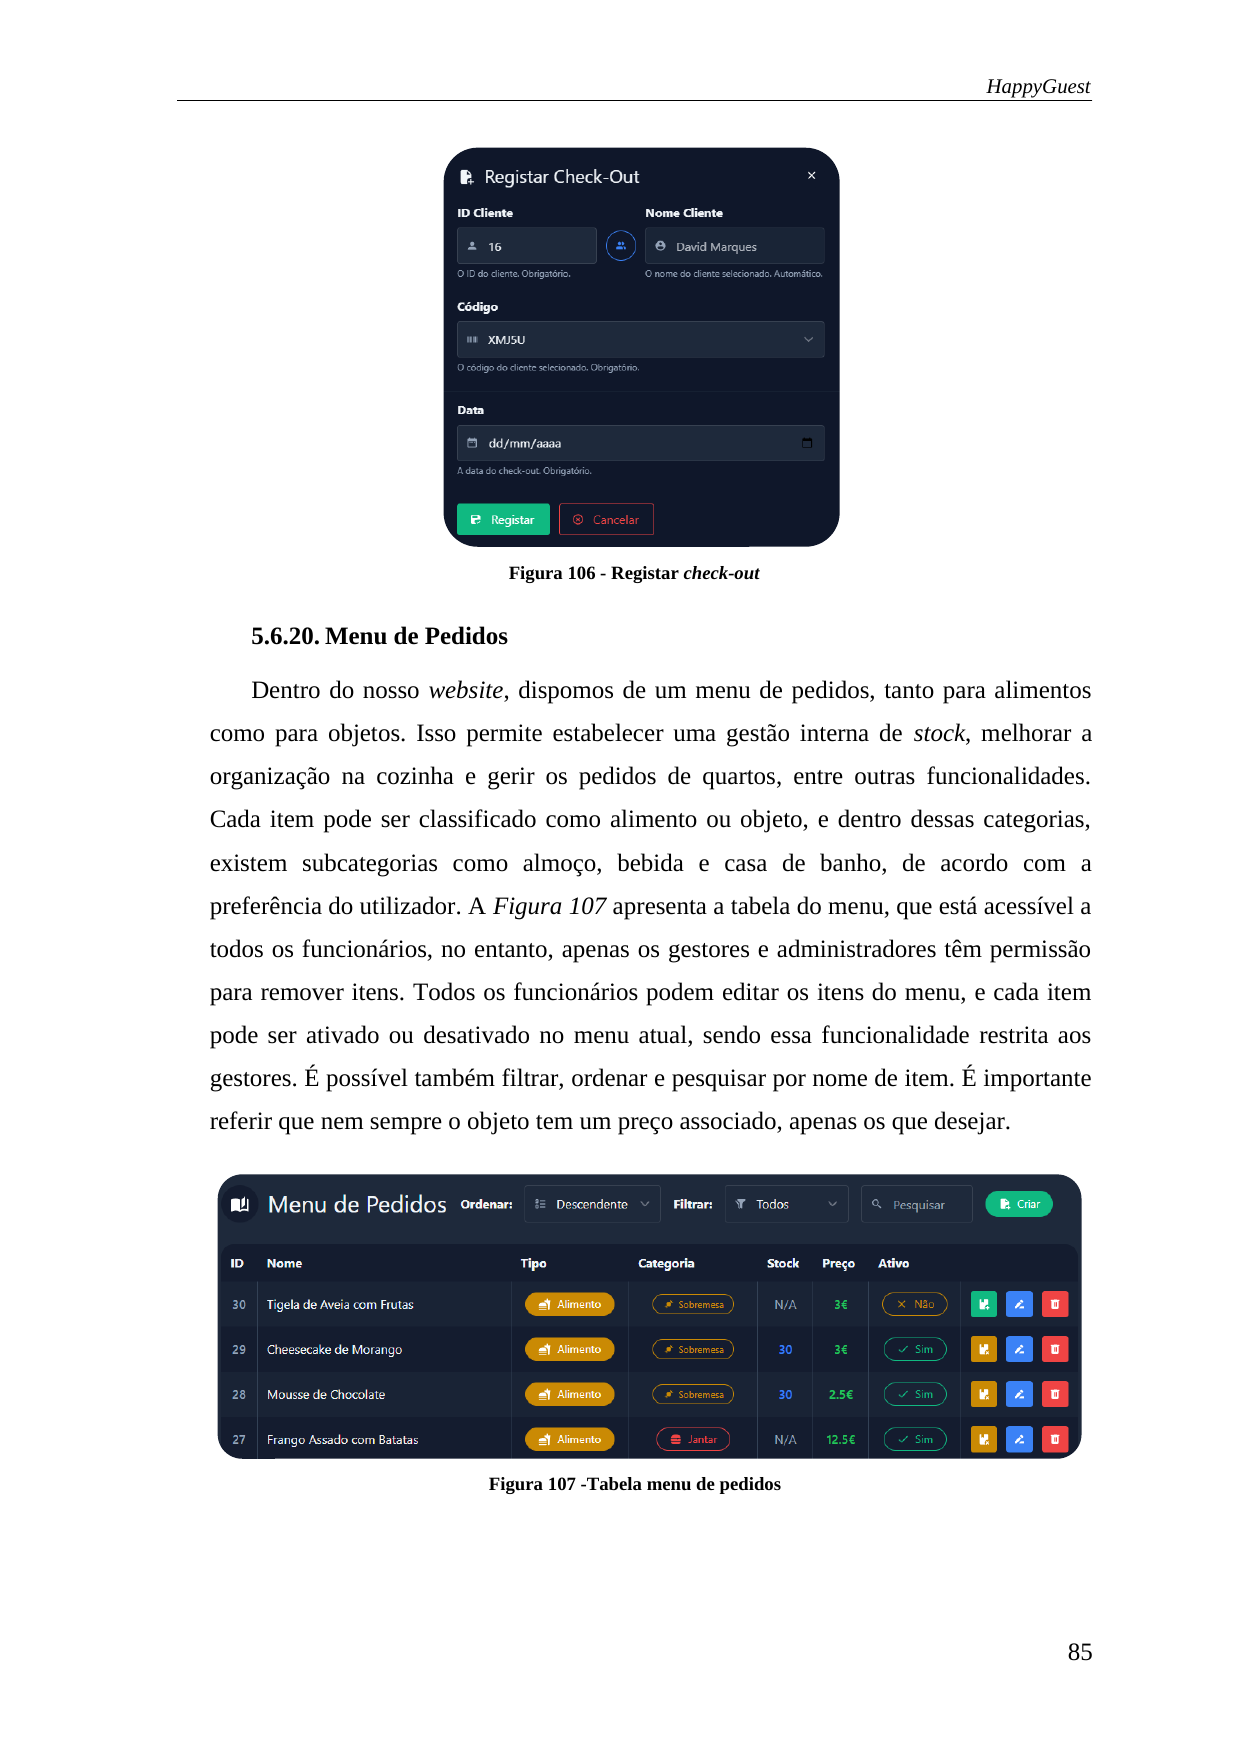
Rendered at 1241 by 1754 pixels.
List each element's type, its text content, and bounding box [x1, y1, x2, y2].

subtitle Menu de Pedidos [251, 621, 1092, 650]
picture [443, 147, 840, 547]
text Dentro do nosso website, dispomos de um menu de pedidos, tanto para alimentos como para objetos. Isso permite estabelecer uma gestão interna de stock, melhorar a organização na cozinha e gerir os pedidos de quartos, entre outras funcionalidades. Cada item pode ser classificado como alimento ou objeto, e dentro dessas categorias, existem subcategorias como almoço, bebida e casa de banho, de acordo com a preferência do utilizador. A Figura 107 apresenta a tabela do menu, que está acessível a todos os funcionários, no entanto, apenas os gestores e administradores têm permissão para remover itens. Todos os funcionários podem editar os itens do menu, e cada item pode ser ativado ou desativado no menu atual, sendo essa funcionalidade restrita aos gestores. É possível também filtrar, ordenar e pesquisar por nome de item. É importante referir que nem sempre o objeto tem um preço associado, apenas os que desejar. [209, 675, 1092, 1135]
picture [217, 1174, 1082, 1459]
